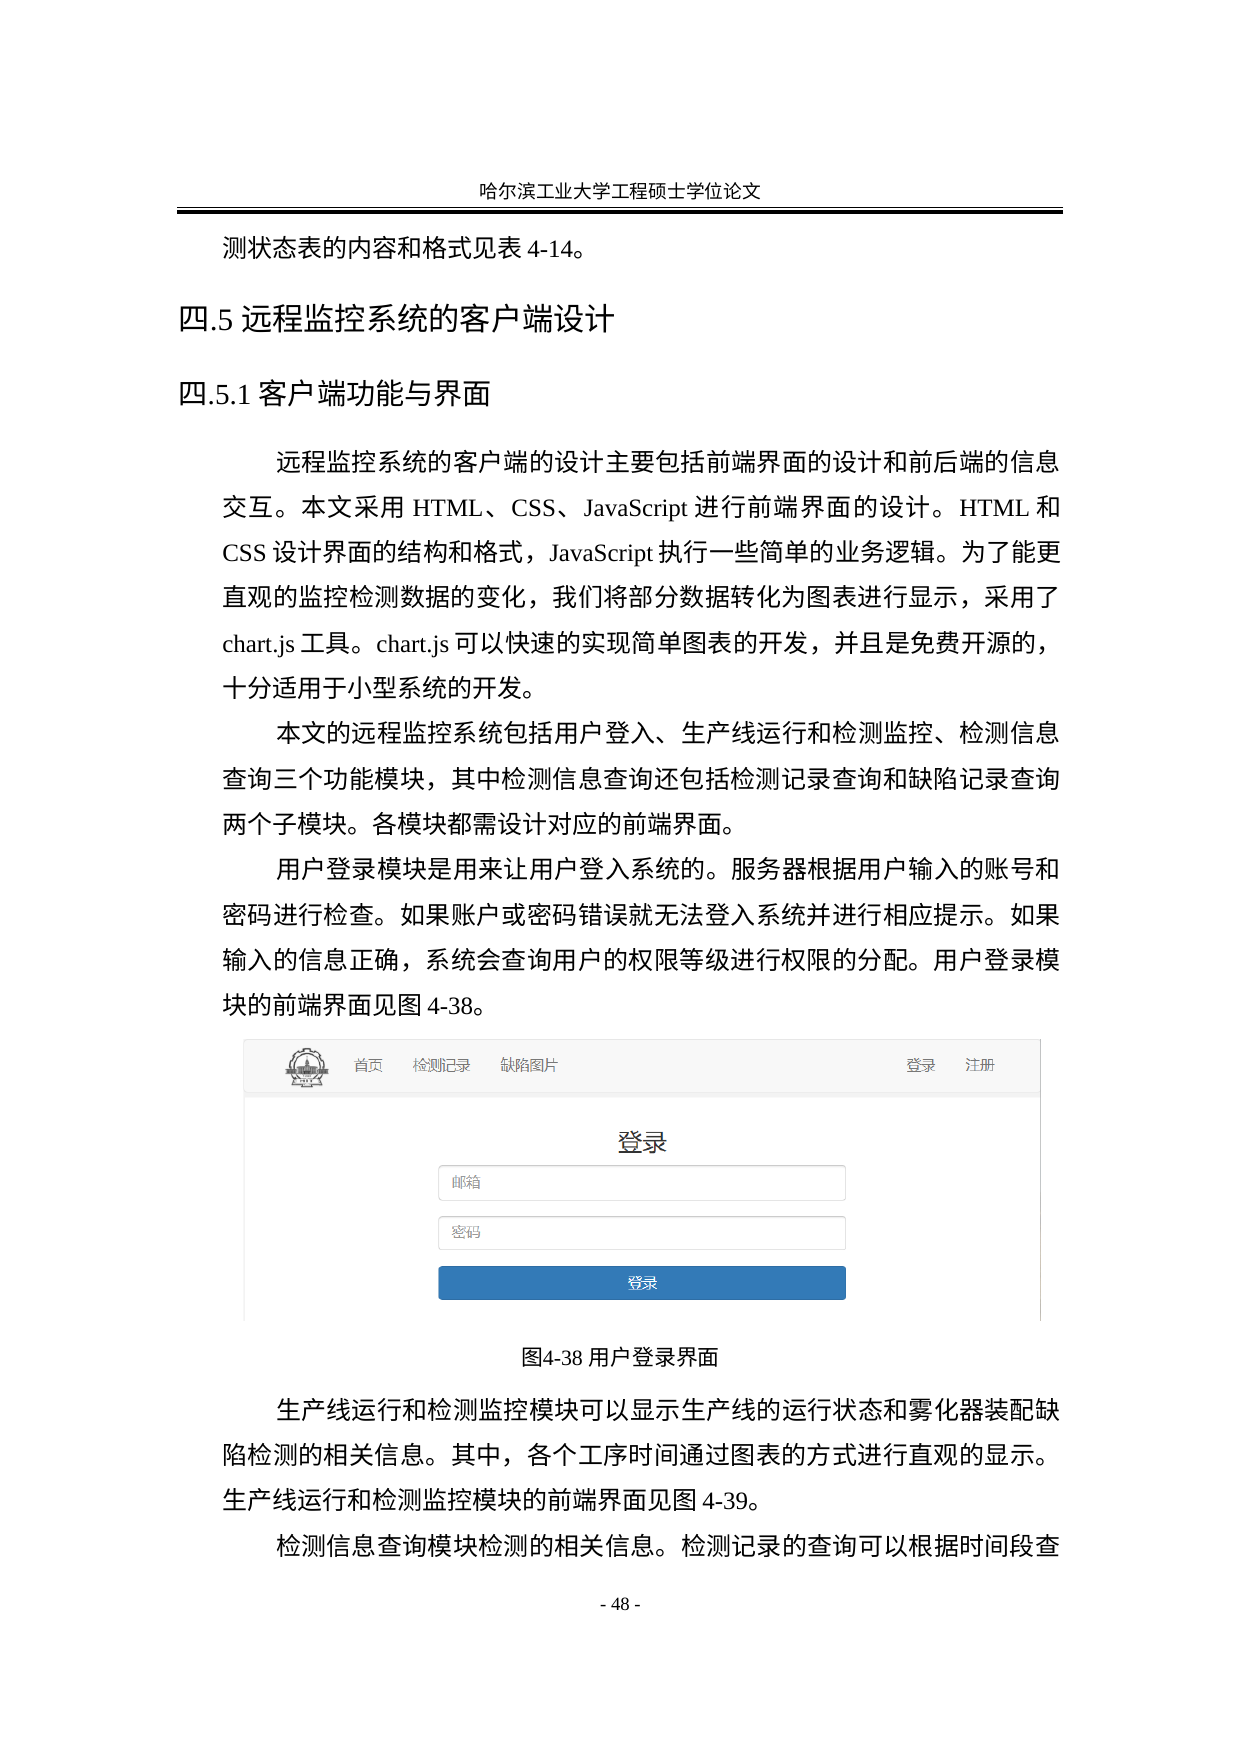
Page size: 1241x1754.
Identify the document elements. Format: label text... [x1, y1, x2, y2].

picture [243, 1039, 1041, 1321]
text 远程监控系统的客户端的设计主要包括前端界面的设计和前后端的信息交互。本文采用HTML、CSS、JavaScript进行前端界面的设计。HTML和CSS设计界面的结构和格式，JavaScript执行一些简单的业务逻辑。为了能更直观的监控检测数据的变化，我们将部分数据转化为图表进行显示，采用了chart.js工具。chart.js可以快速的实现简单图表的开发，并且是免费开源的，十分适用于小型系统的开发。 [222, 442, 1062, 705]
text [222, 228, 1062, 265]
subtitle 客户端功能与界面 [178, 371, 1062, 413]
text 本文的远程监控系统包括用户登入、生产线运行和检测监控、检测信息查询三个功能模块，其中检测信息查询还包括检测记录查询和缺陷记录查询两个子模块。各模块都需设计对应的前端界面。 [222, 714, 1062, 841]
subtitle 远程监控系统的客户端设计 [178, 294, 1062, 339]
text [222, 1526, 1062, 1562]
